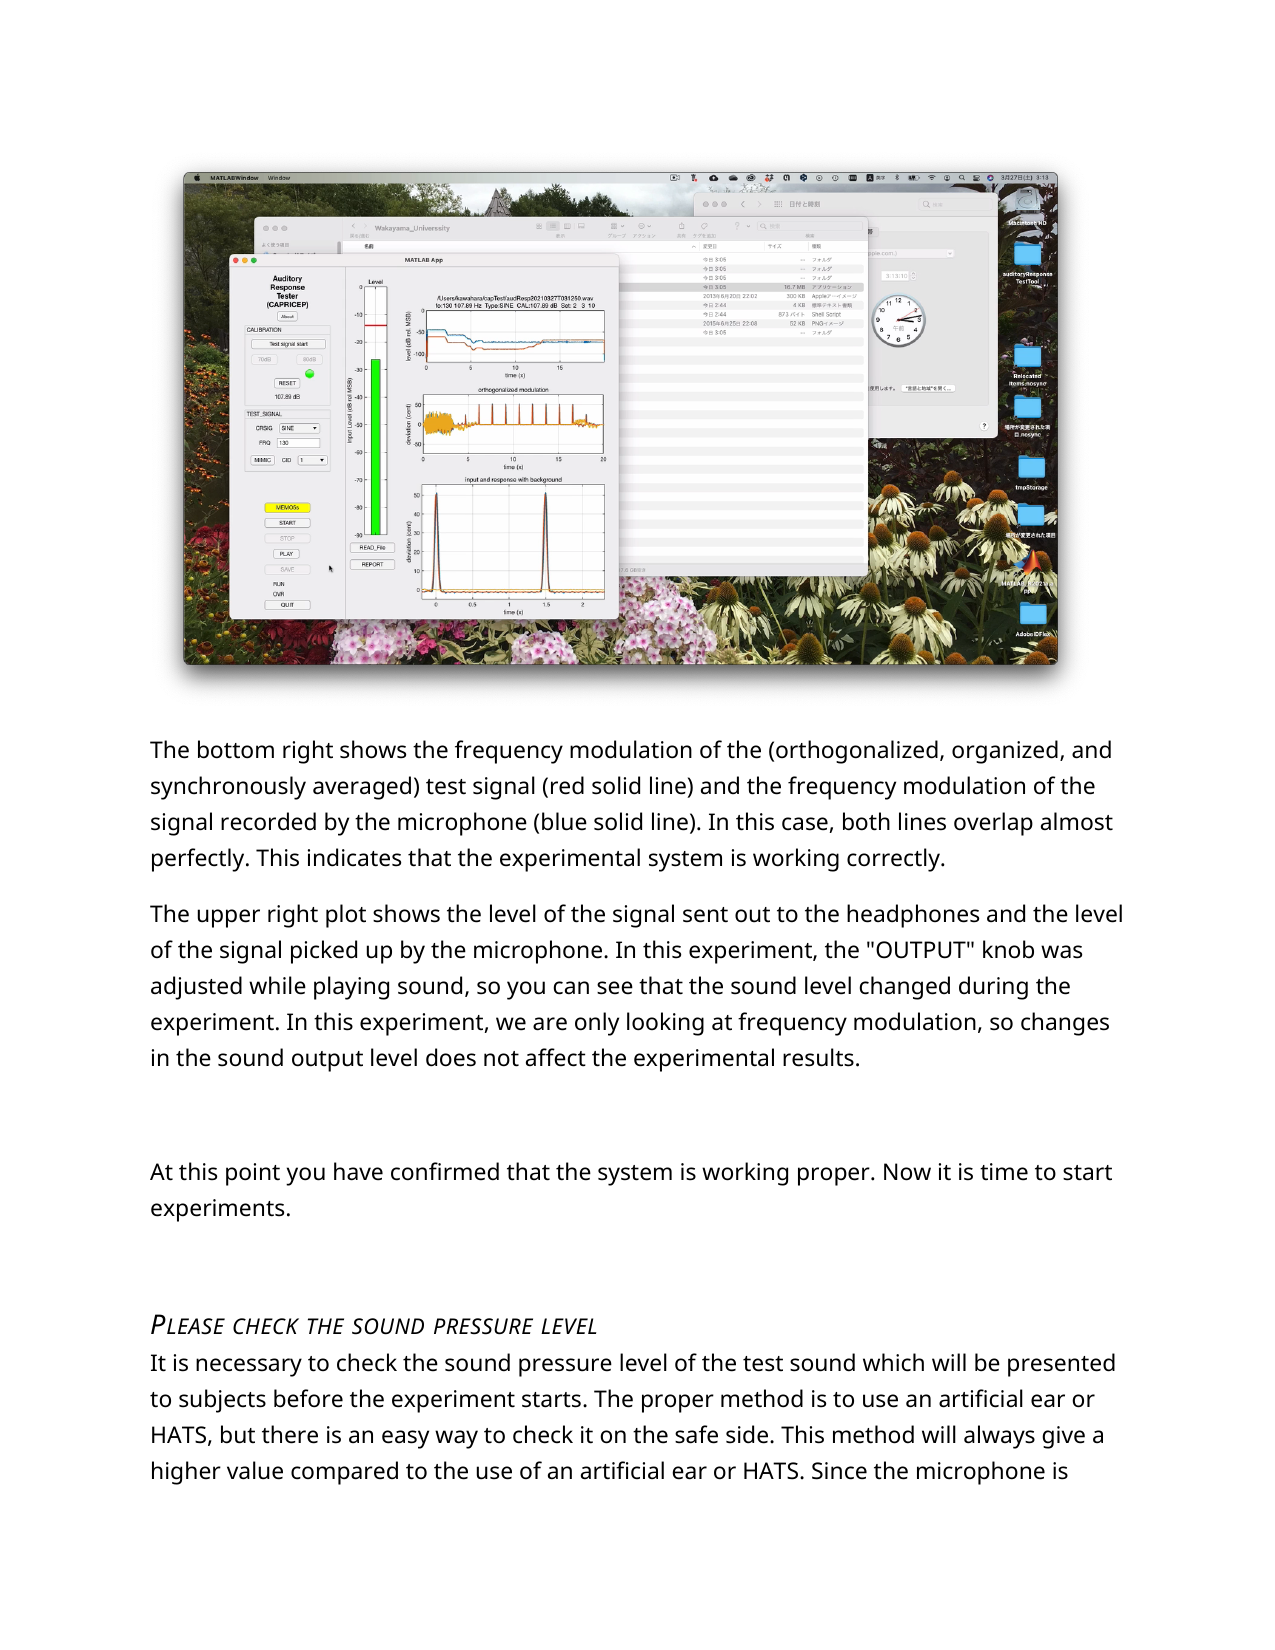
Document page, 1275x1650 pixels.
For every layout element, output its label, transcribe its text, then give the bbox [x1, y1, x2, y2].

subtitle Please check the sound pressure level [150, 1305, 1125, 1342]
text The upper right plot shows the level of the signal sent out to the headphones and the level of the signal picked up by the microphone. In this experiment, the "OUTPUT" knob was adjusted while playing sound, so you can see that the sound level changed during the experiment. In this experiment, we are only looking at frequency modulation, so changes in the sound output level does not affect the experimental results. [150, 898, 1125, 1073]
picture [150, 150, 1091, 709]
text The bottom right shows the frequency modulation of the (orthogonalized, organized, and synchronously averaged) test signal (red solid line) and the frequency modulation of the signal recorded by the microphone (blue solid line). In this case, both lines overlap almost perfectly. This indicates that the experimental system is working correctly. [150, 734, 1125, 873]
text At this point you have confirmed that the system is working proper. Now it is time to start experiments. [150, 1156, 1125, 1223]
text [150, 1347, 1125, 1486]
